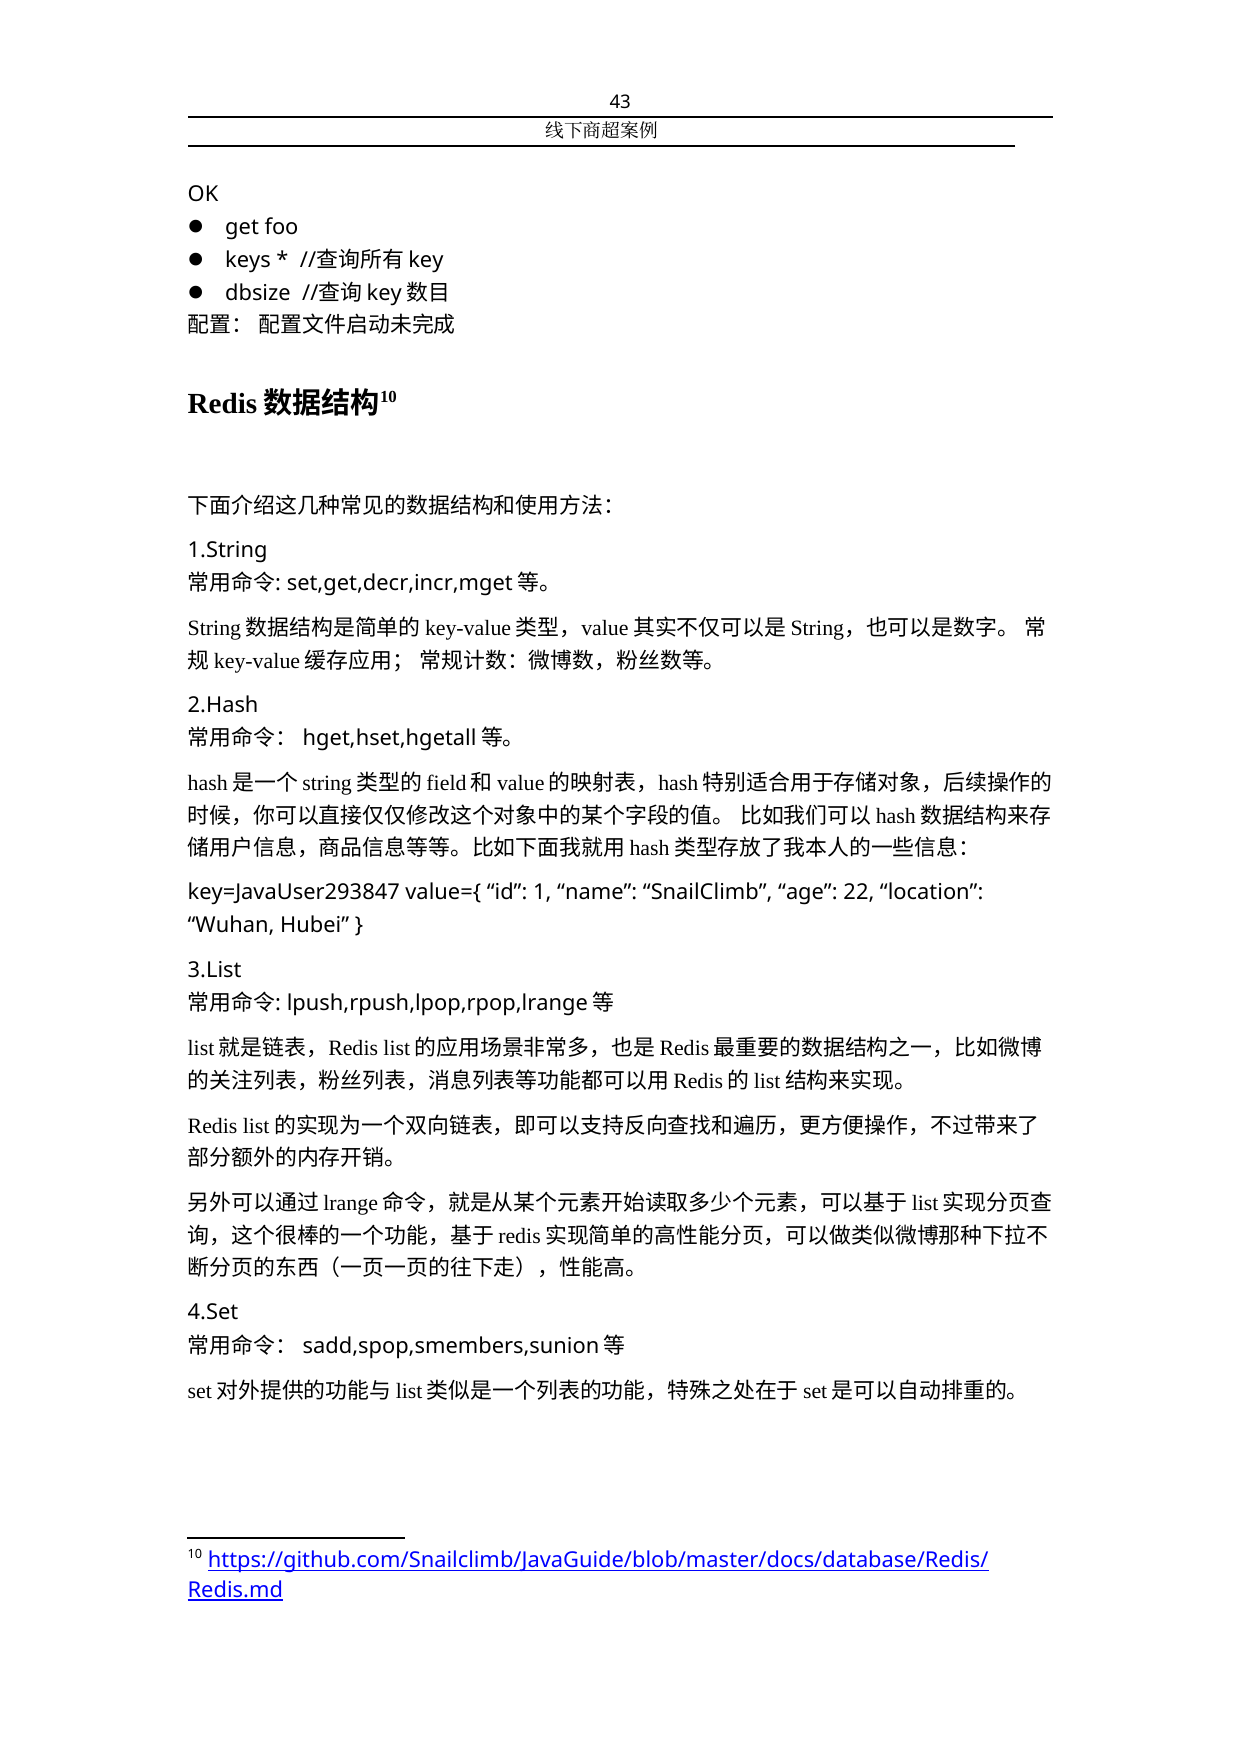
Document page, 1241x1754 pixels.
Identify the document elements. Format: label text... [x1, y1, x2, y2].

list keys * //查询所有key [187, 242, 1053, 274]
subtitle Redis数据结构 [187, 368, 1053, 433]
text 常用命令: set,get,decr,incr,mget等。 [187, 565, 1053, 597]
text OK [187, 177, 1053, 209]
text 下面介绍这几种常见的数据结构和使用方法： [187, 487, 1053, 520]
list get foo [187, 209, 1053, 242]
text Redis list的实现为一个双向链表，即可以支持反向查找和遍历，更方便操作，不过带来了部分额外的内存开销。 [187, 1107, 1053, 1172]
text String数据结构是简单的key-value类型，value其实不仅可以是String，也可以是数字。 常规key-value缓存应用； 常规计数：微博数，粉丝数等。 [187, 610, 1053, 675]
text hash是一个string类型的field和value的映射表，hash特别适合用于存储对象，后续操作的时候，你可以直接仅仅修改这个对象中的某个字段的值。 比如我们可以hash数据结构来存储用户信息，商品信息等等。比如下面我就用hash类型存放了我本人的一些信息： [187, 765, 1053, 862]
text 1.String [187, 532, 1053, 565]
text list就是链表，Redis list的应用场景非常多，也是Redis最重要的数据结构之一，比如微博的关注列表，粉丝列表，消息列表等功能都可以用Redis的list结构来实现。 [187, 1030, 1053, 1095]
list dbsize //查询key数目 [187, 274, 1053, 307]
text 另外可以通过lrange命令，就是从某个元素开始读取多少个元素，可以基于list实现分页查询，这个很棒的一个功能，基于redis实现简单的高性能分页，可以做类似微博那种下拉不断分页的东西（一页一页的往下走），性能高。 [187, 1185, 1053, 1282]
text 3.List [187, 952, 1053, 985]
text 4.Set [187, 1295, 1053, 1327]
text 常用命令： hget,hset,hgetall等。 [187, 720, 1053, 752]
text key=JavaUser293847 value={ “id”: 1, “name”: “SnailClimb”, “age”: 22, “location”: “Wuhan, Hubei” } [187, 875, 1053, 940]
text set对外提供的功能与list类似是一个列表的功能，特殊之处在于set是可以自动排重的。 [187, 1372, 1053, 1405]
text 配置： 配置文件启动未完成 [187, 307, 1053, 339]
text 2.Hash [187, 687, 1053, 720]
text 常用命令： sadd,spop,smembers,sunion等 [187, 1327, 1053, 1360]
text 常用命令: lpush,rpush,lpop,rpop,lrange等 [187, 985, 1053, 1017]
